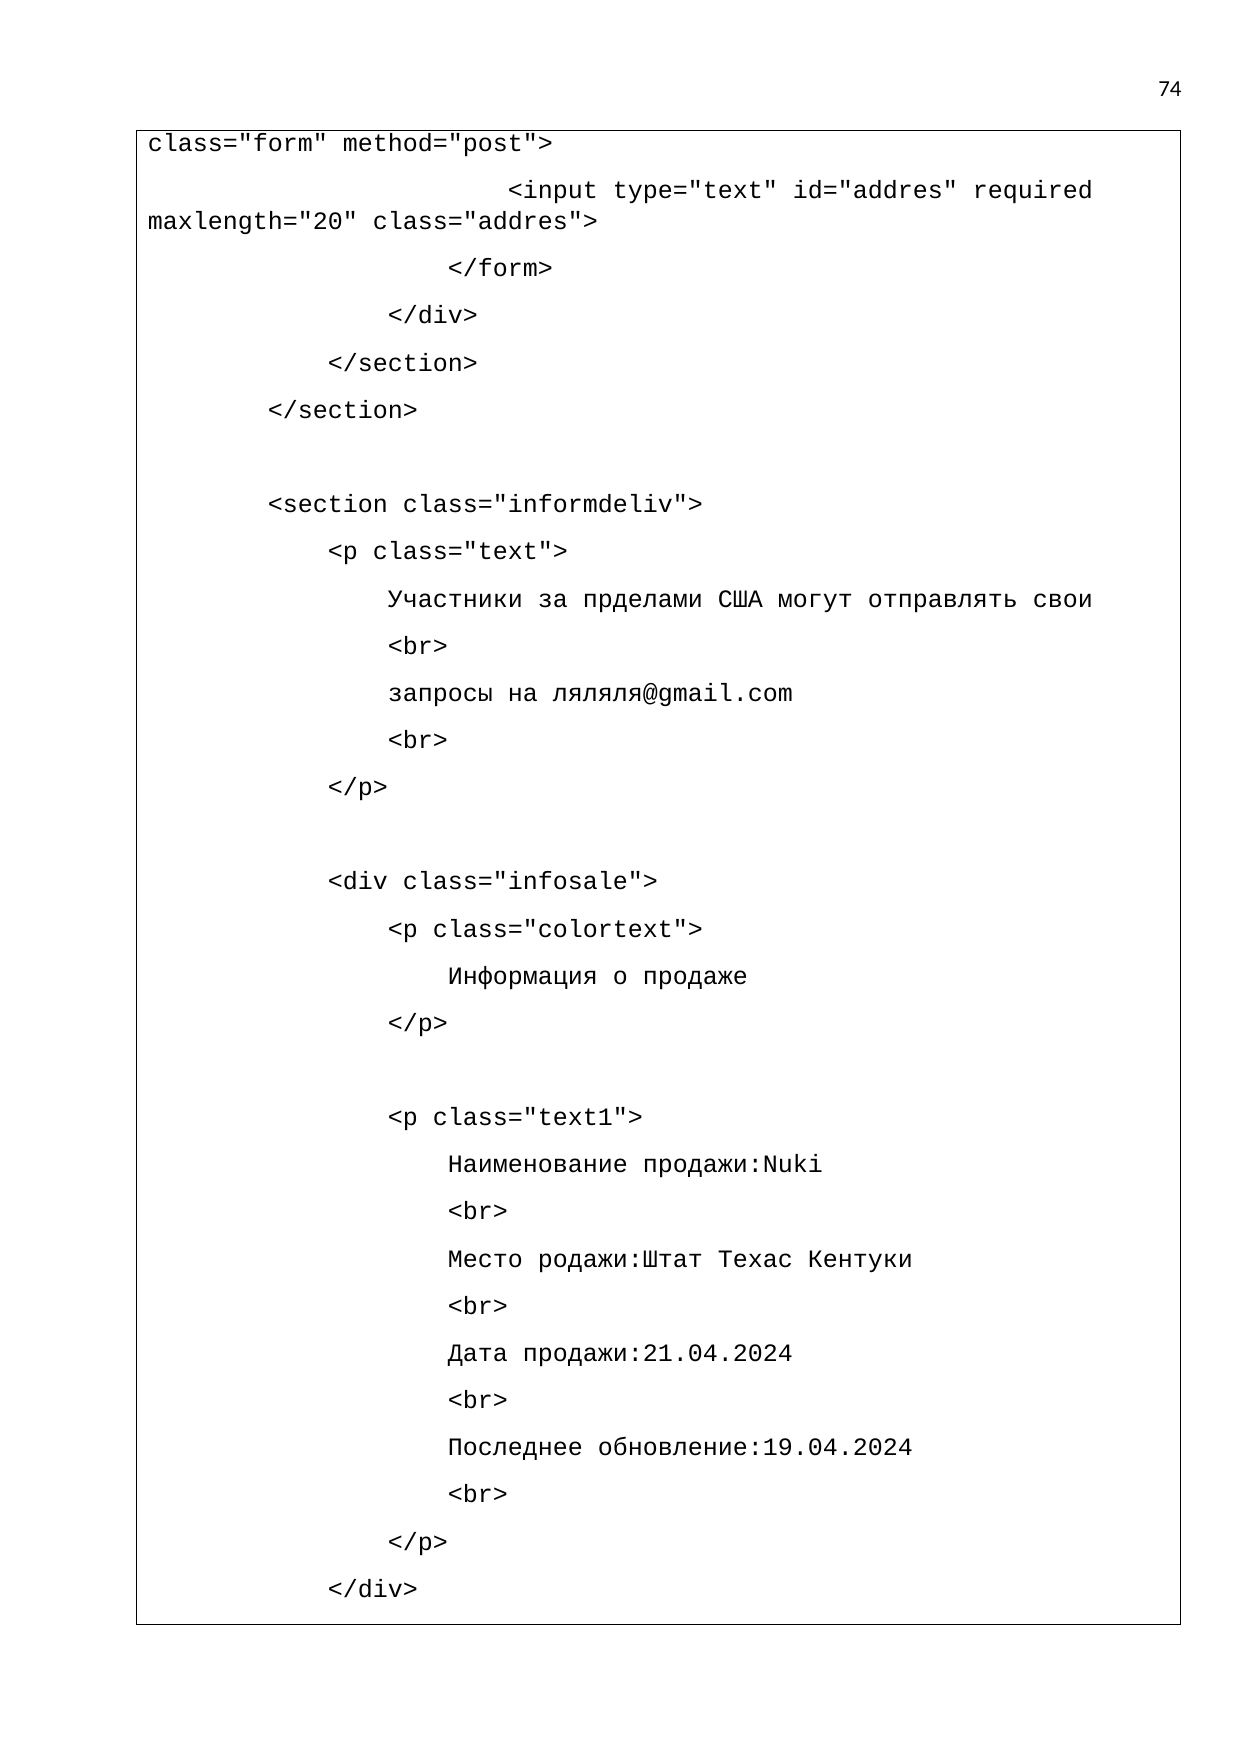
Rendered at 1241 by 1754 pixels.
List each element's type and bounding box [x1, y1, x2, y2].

table_header [137, 131, 1180, 1623]
